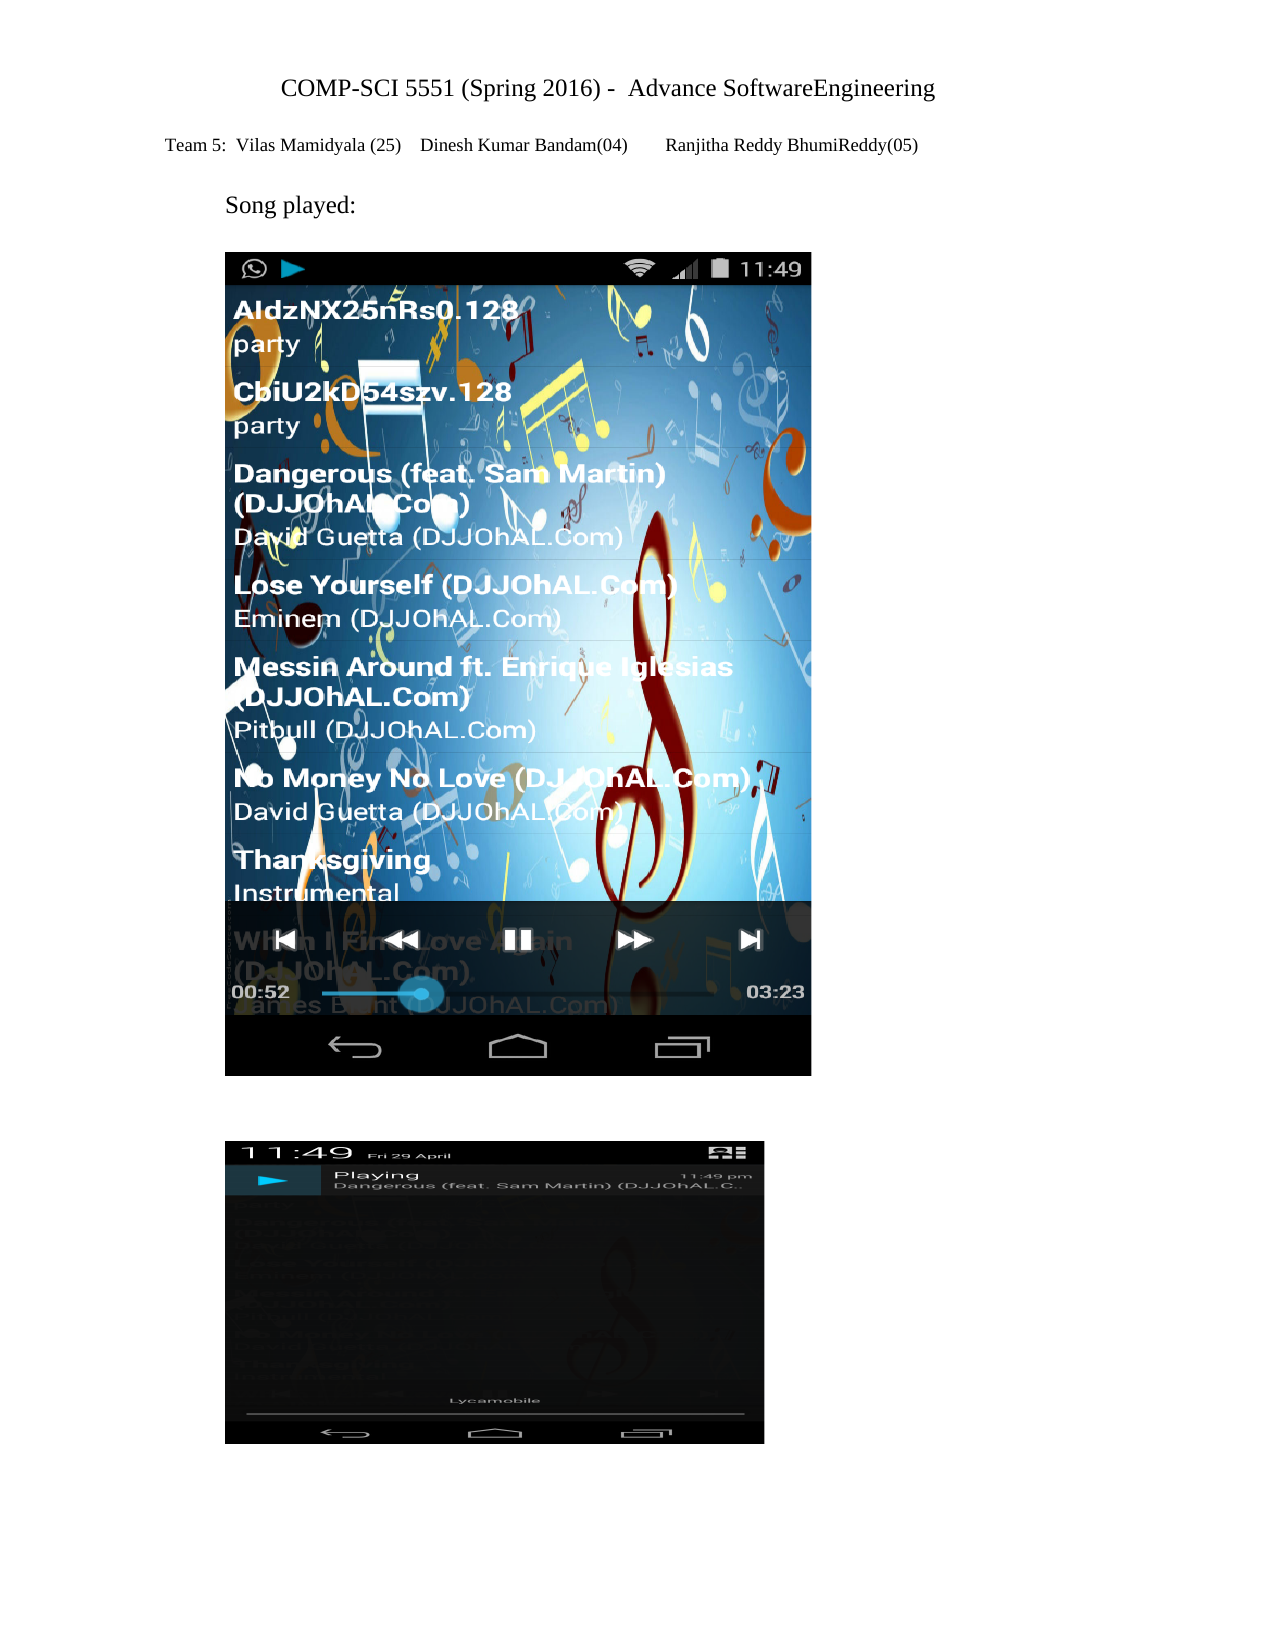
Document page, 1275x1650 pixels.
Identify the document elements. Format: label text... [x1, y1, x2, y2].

picture [225, 1141, 765, 1444]
text Song played: [225, 190, 1139, 218]
picture [225, 252, 812, 1076]
